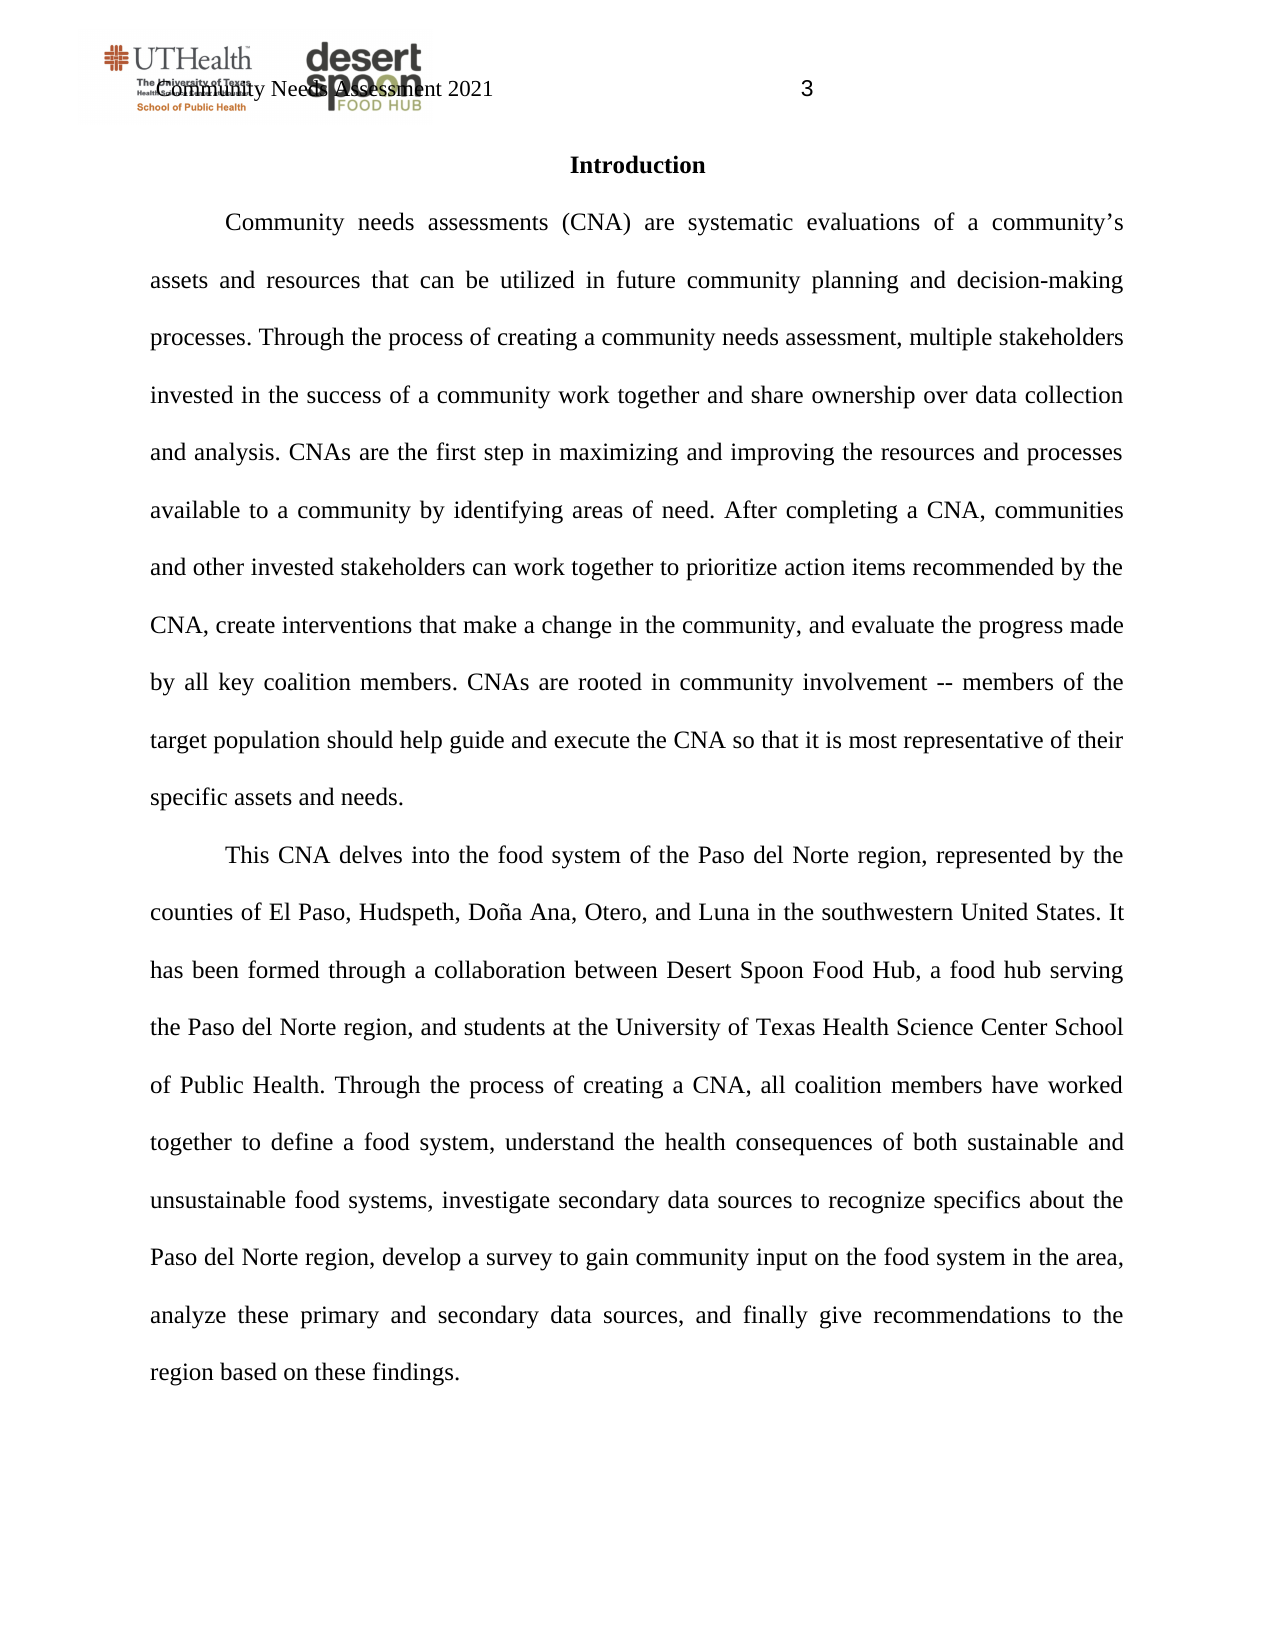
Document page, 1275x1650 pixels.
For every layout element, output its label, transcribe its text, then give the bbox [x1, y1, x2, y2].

text Introduction [150, 150, 1125, 179]
text This CNA delves into the food system of the Paso del Norte region, represented by the counties of El Paso, Hudspeth, Doña Ana, Otero, and Luna in the southwestern United States. It has been formed through a collaboration between Desert Spoon Food Hub, a food hub serving the Paso del Norte region, and students at the University of Texas Health Science Center School of Public Health. Through the process of creating a CNA, all coalition members have worked together to define a food system, understand the health consequences of both sustainable and unsustainable food systems, investigate secondary data sources to recognize specifics about the Paso del Norte region, develop a survey to gain community input on the food system in the area, analyze these primary and secondary data sources, and finally give recommendations to the region based on these findings. [150, 840, 1125, 1386]
picture [78, 29, 433, 125]
text Community needs assessments (CNA) are systematic evaluations of a community’s assets and resources that can be utilized in future community planning and decision-making processes. Through the process of creating a community needs assessment, multiple stakeholders invested in the success of a community work together and share ownership over data collection and analysis. CNAs are the first step in maximizing and improving the resources and processes available to a community by identifying areas of need. After completing a CNA, communities and other invested stakeholders can work together to prioritize action items recommended by the CNA, create interventions that make a change in the community, and evaluate the progress made by all key coalition members. CNAs are rooted in community involvement -- members of the target population should help guide and execute the CNA so that it is most representative of their specific assets and needs. [150, 207, 1125, 811]
